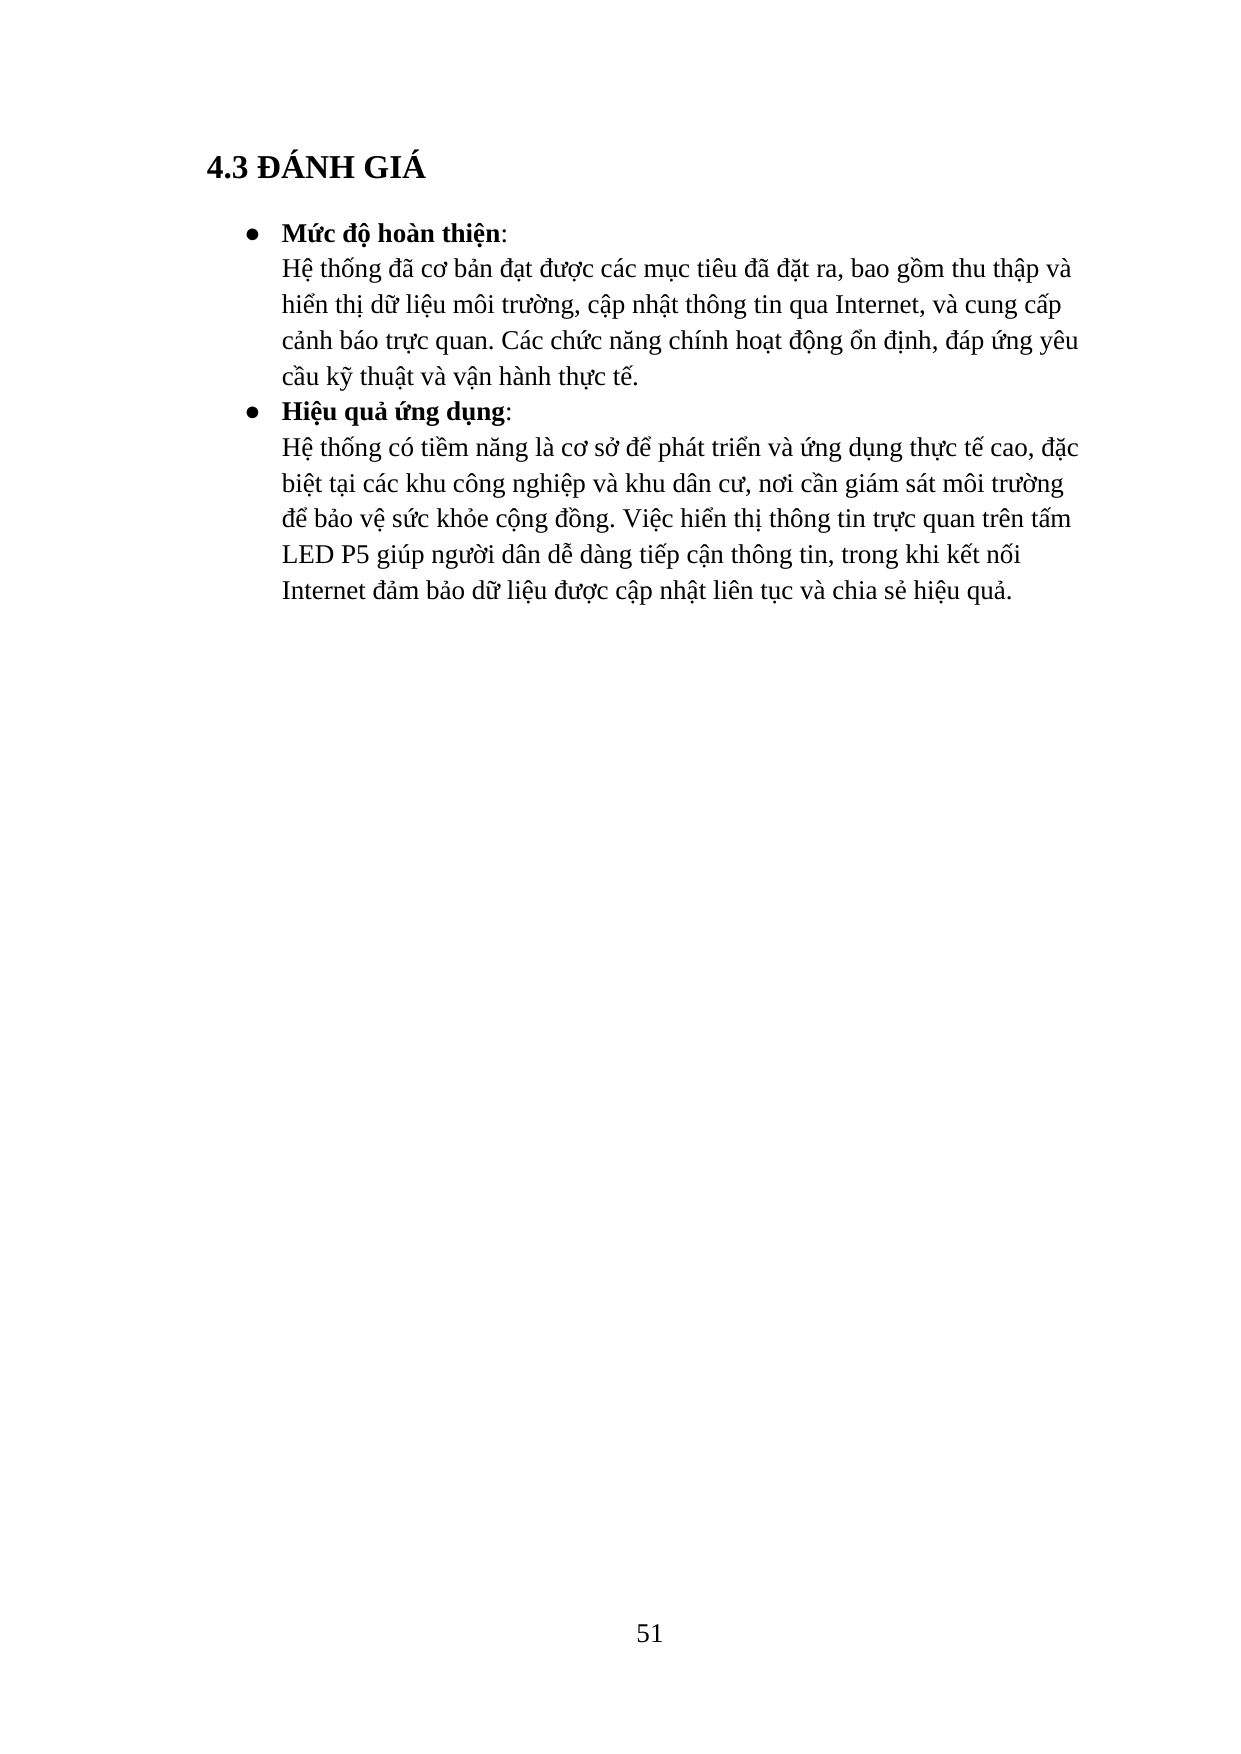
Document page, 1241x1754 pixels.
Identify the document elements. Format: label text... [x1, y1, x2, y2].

subtitle 4.3 ĐÁNH GIÁ [207, 148, 1093, 186]
list Mức độ hoàn thiện: Hệ thống đã cơ bản đạt được các mục tiêu đã đặt ra, bao gồm thu thập và hiển thị dữ liệu môi trường, cập nhật thông tin qua Internet, và cung cấp cảnh báo trực quan. Các chức năng chính hoạt động ổn định, đáp ứng yêu cầu kỹ thuật và vận hành thực tế. [244, 217, 1093, 391]
list Hiệu quả ứng dụng: Hệ thống có tiềm năng là cơ sở để phát triển và ứng dụng thực tế cao, đặc biệt tại các khu công nghiệp và khu dân cư, nơi cần giám sát môi trường để bảo vệ sức khỏe cộng đồng. Việc hiển thị thông tin trực quan trên tấm LED P5 giúp người dân dễ dàng tiếp cận thông tin, trong khi kết nối Internet đảm bảo dữ liệu được cập nhật liên tục và chia sẻ hiệu quả. [244, 395, 1093, 605]
